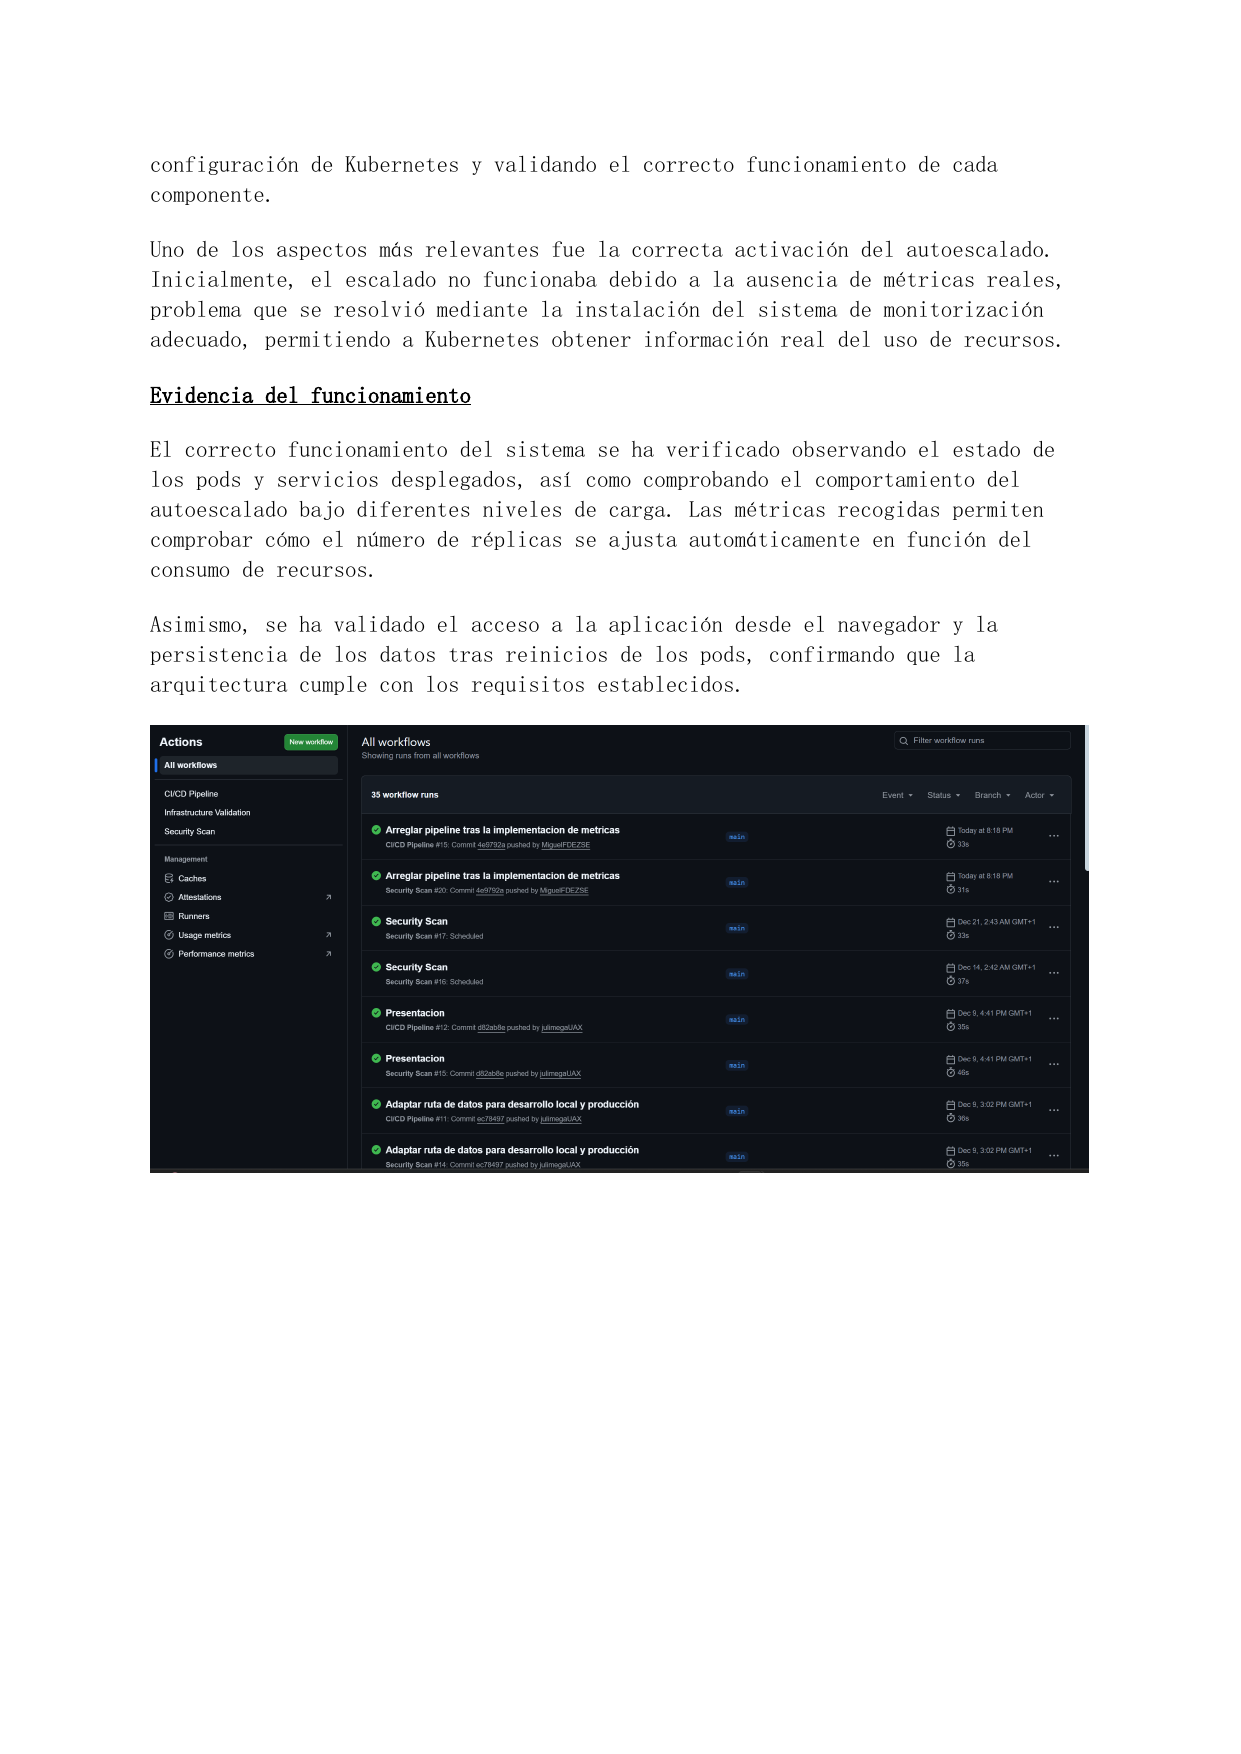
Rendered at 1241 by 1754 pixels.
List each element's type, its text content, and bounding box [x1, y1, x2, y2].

text Asimismo, se ha validado el acceso a la aplicación desde el navegador y la persistencia de los datos tras reinicios de los pods, confirmando que la arquitectura cumple con los requisitos establecidos. [150, 610, 1090, 696]
picture [150, 725, 1089, 1173]
text El correcto funcionamiento del sistema se ha verificado observando el estado de los pods y servicios desplegados, así como comprobando el comportamiento del autoescalado bajo diferentes niveles de carga. Las métricas recogidas permiten comprobar cómo el número de réplicas se ajusta automáticamente en función del consumo de recursos. [150, 435, 1090, 581]
text Evidencia del funcionamiento [150, 380, 1090, 406]
text Uno de los aspectos más relevantes fue la correcta activación del autoescalado. Inicialmente, el escalado no funcionaba debido a la ausencia de métricas reales, problema que se resolvió mediante la instalación del sistema de monitorización adecuado, permitiendo a Kubernetes obtener información real del uso de recursos. [150, 235, 1090, 351]
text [150, 150, 1090, 206]
